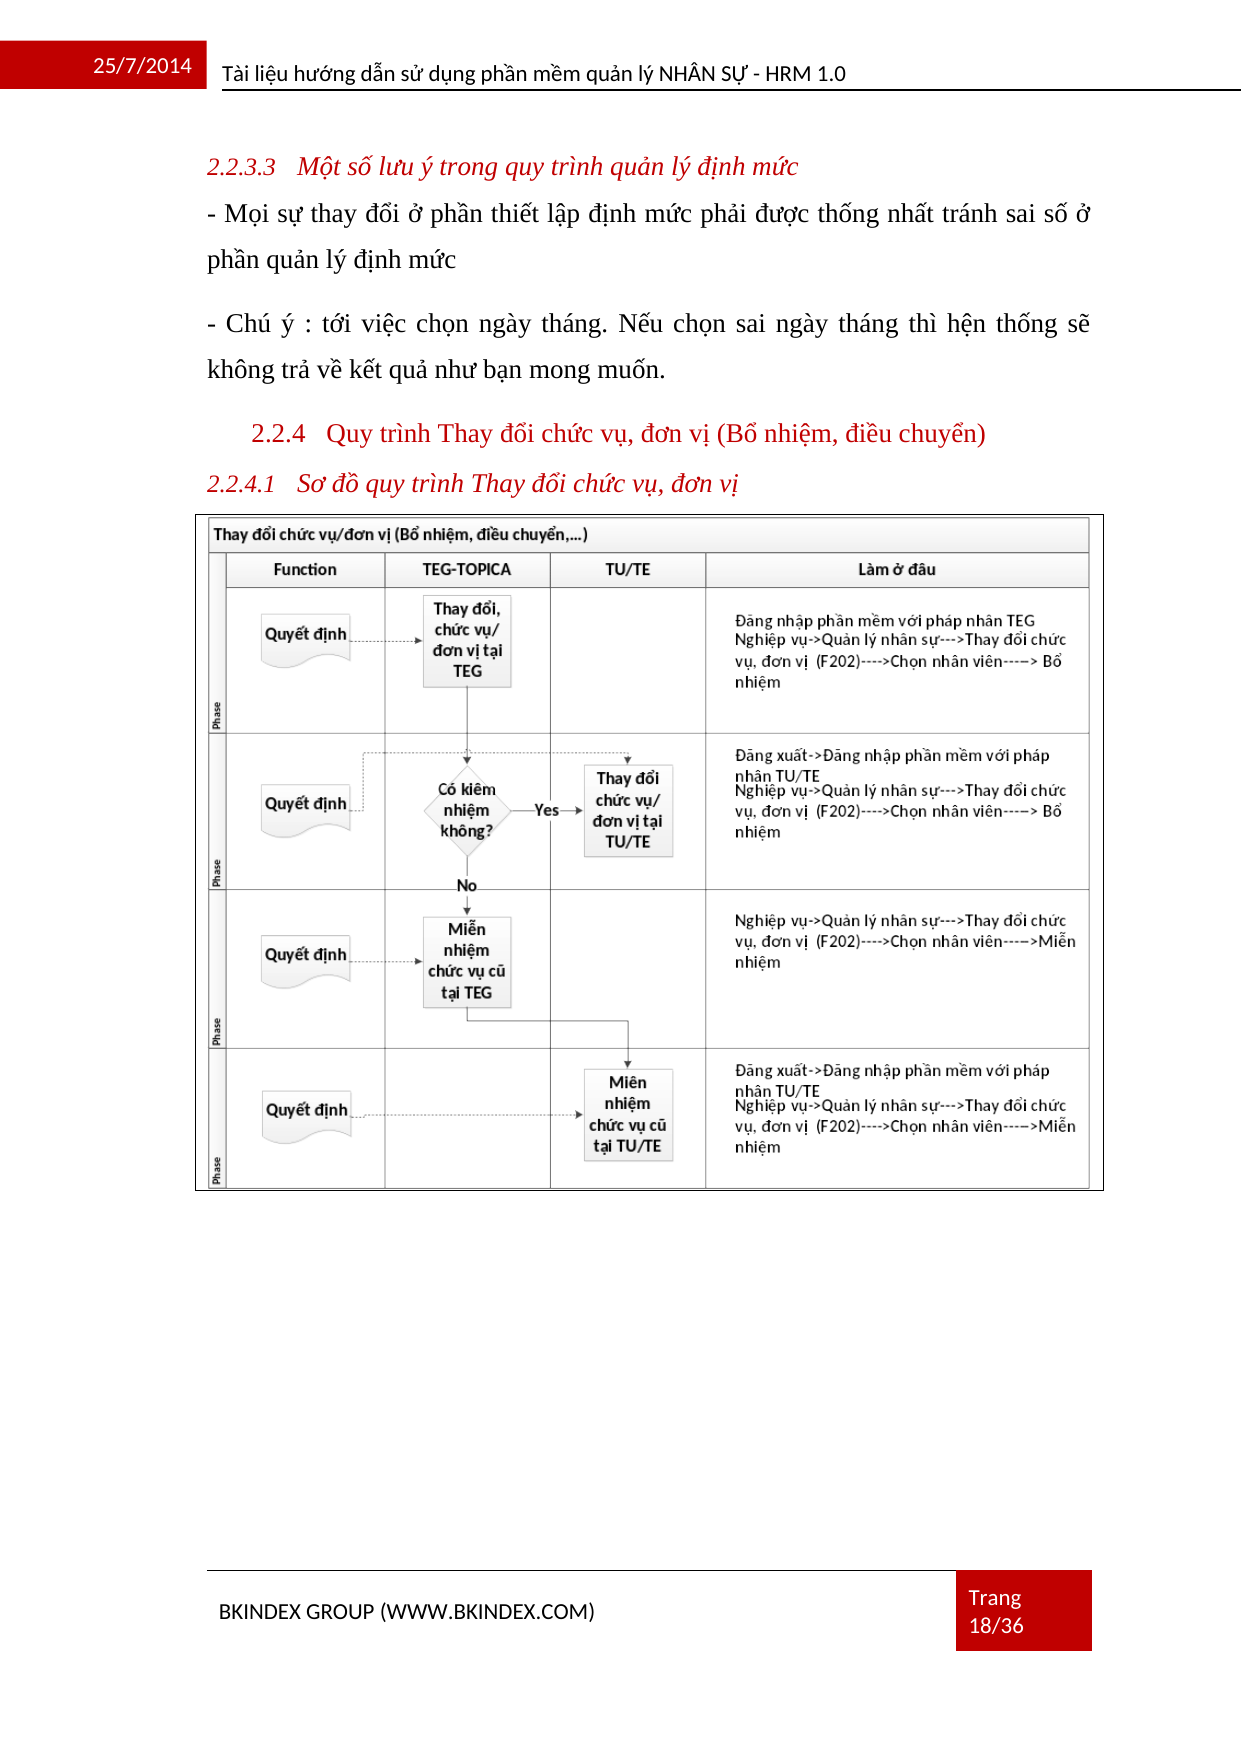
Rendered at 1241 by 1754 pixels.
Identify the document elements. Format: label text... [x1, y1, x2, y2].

subtitle Quy trình Thay đổi chức vụ, đơn vị (Bổ nhiệm, điều chuyển) [251, 417, 1092, 448]
table_header [196, 515, 1103, 1190]
text - Mọi sự thay đổi ở phần thiết lập định mức phải được thống nhất tránh sai số ở phần quản lý định mức [207, 197, 1092, 274]
subtitle Một số lưu ý trong quy trình quản lý định mức [207, 150, 1092, 181]
subtitle Sơ đồ quy trình Thay đổi chức vụ, đơn vị [207, 467, 1092, 499]
text - Chú ý : tới việc chọn ngày tháng. Nếu chọn sai ngày tháng thì hện thống sẽ không trả về kết quả như bạn mong muốn. [207, 307, 1092, 384]
